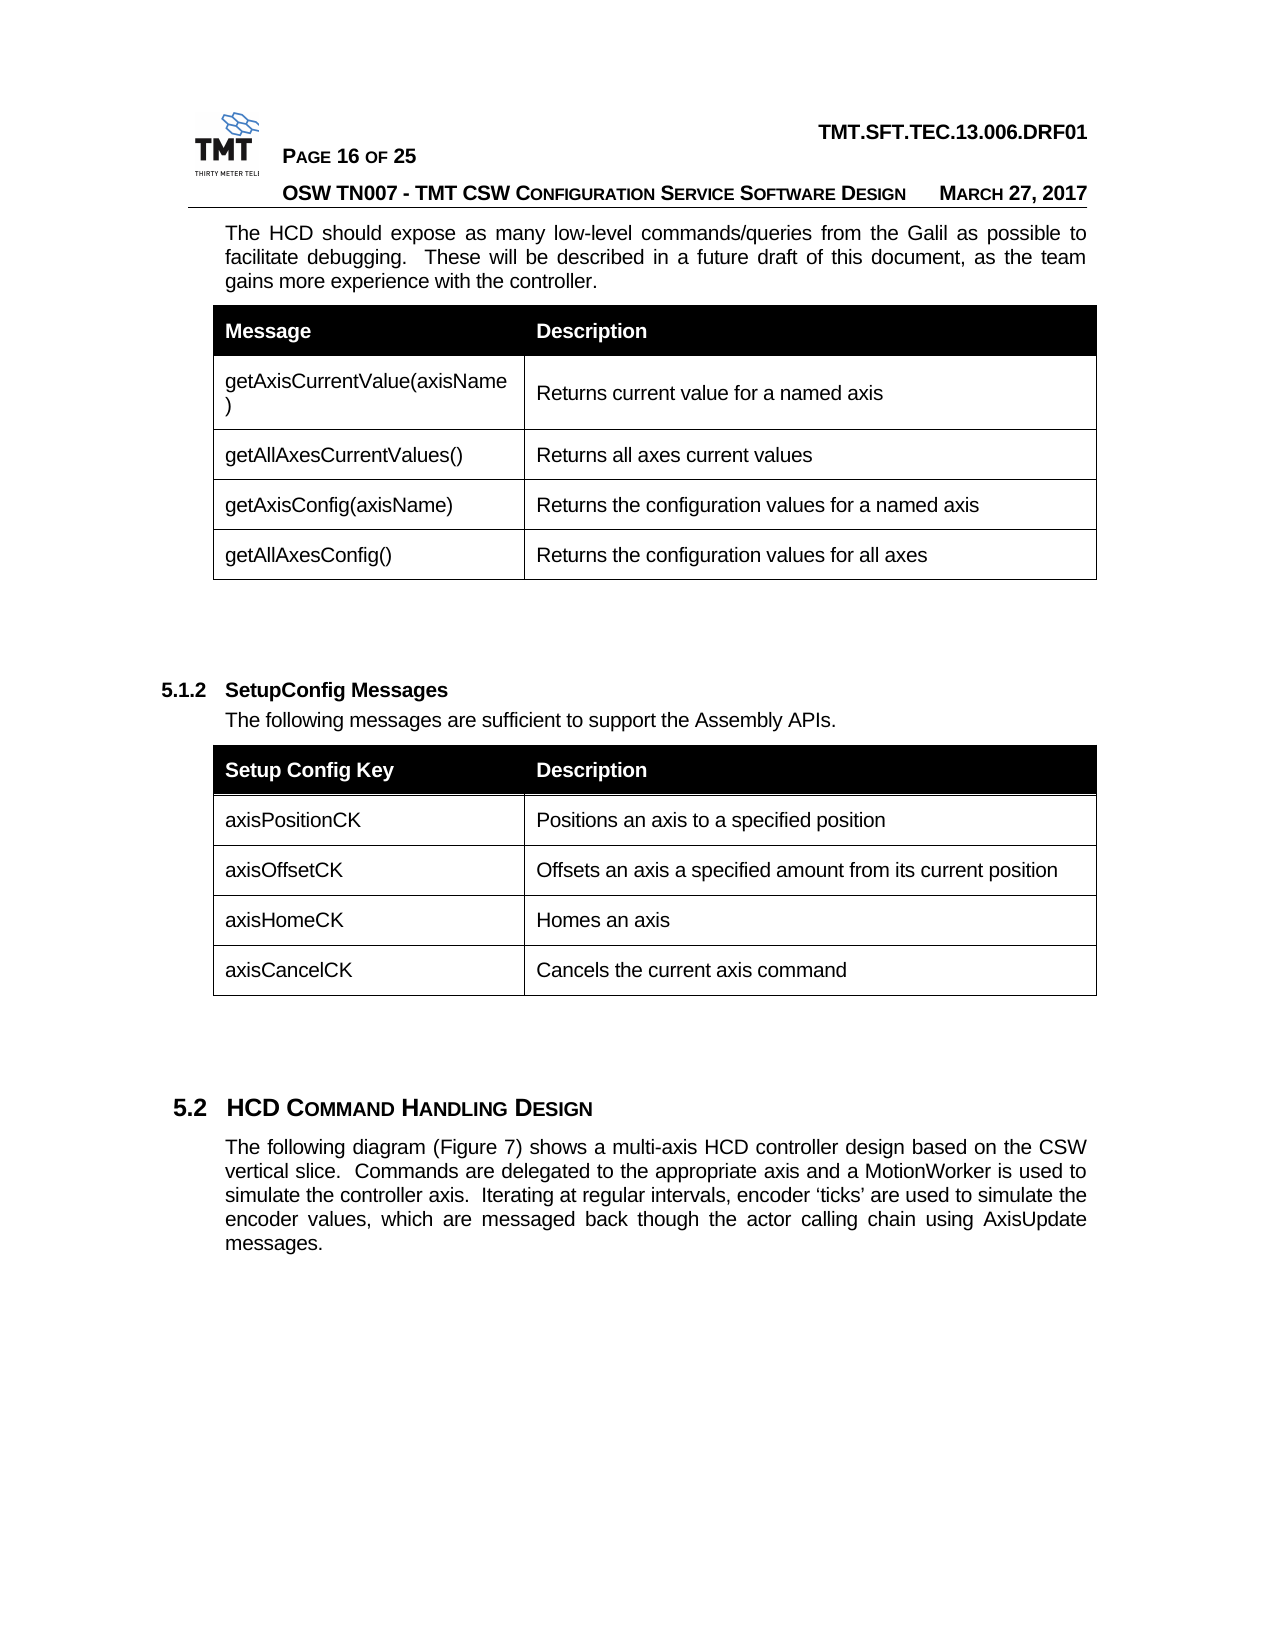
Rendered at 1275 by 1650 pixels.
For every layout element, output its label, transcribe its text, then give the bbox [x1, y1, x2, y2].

table_header Description [525, 306, 1096, 355]
table_cell getAllAxesCurrentValues() [214, 430, 524, 479]
picture [195, 112, 259, 176]
table_cell getAxisConfig(axisName) [214, 480, 524, 529]
table_cell Positions an axis to a specified position [525, 796, 1096, 844]
table_cell Cancels the current axis command [525, 946, 1096, 994]
table_cell Returns the configuration values for all axes [525, 530, 1096, 579]
table_header Description [525, 746, 1096, 794]
table_cell Returns the configuration values for a named axis [525, 480, 1096, 529]
table_cell axisOffsetCK [214, 846, 524, 894]
table_cell getAxisCurrentValue(axisName) [214, 356, 524, 429]
table_cell axisPositionCK [214, 796, 524, 844]
table_cell Returns current value for a named axis [525, 356, 1096, 429]
table_cell Offsets an axis a specified amount from its current position [525, 846, 1096, 894]
text The following messages are sufficient to support the Assembly APIs. [225, 708, 1087, 732]
table_cell getAllAxesConfig() [214, 530, 524, 579]
table_cell axisCancelCK [214, 946, 524, 994]
subtitle SetupConfig Messages [206, 678, 1087, 702]
table_cell axisHomeCK [214, 896, 524, 944]
text The HCD should expose as many low-level commands/queries from the Galil as possible to facilitate debugging. These will be described in a future draft of this document, as the team gains more experience with the controller. [225, 221, 1087, 292]
table_cell Homes an axis [525, 896, 1096, 944]
table_header Message [214, 306, 524, 355]
text The following diagram (Figure 7) shows a multi-axis HCD controller design based on the CSW vertical slice. Commands are delegated to the appropriate axis and a MotionWorker is used to simulate the controller axis. Iterating at regular intervals, encoder ‘ticks’ are used to simulate the encoder values, which are messaged back though the actor calling chain using AxisUpdate messages. [225, 1135, 1087, 1254]
table_header Setup Config Key [214, 746, 524, 794]
table_cell Returns all axes current values [525, 430, 1096, 479]
subtitle HCD Command Handling Design [207, 1093, 1087, 1122]
